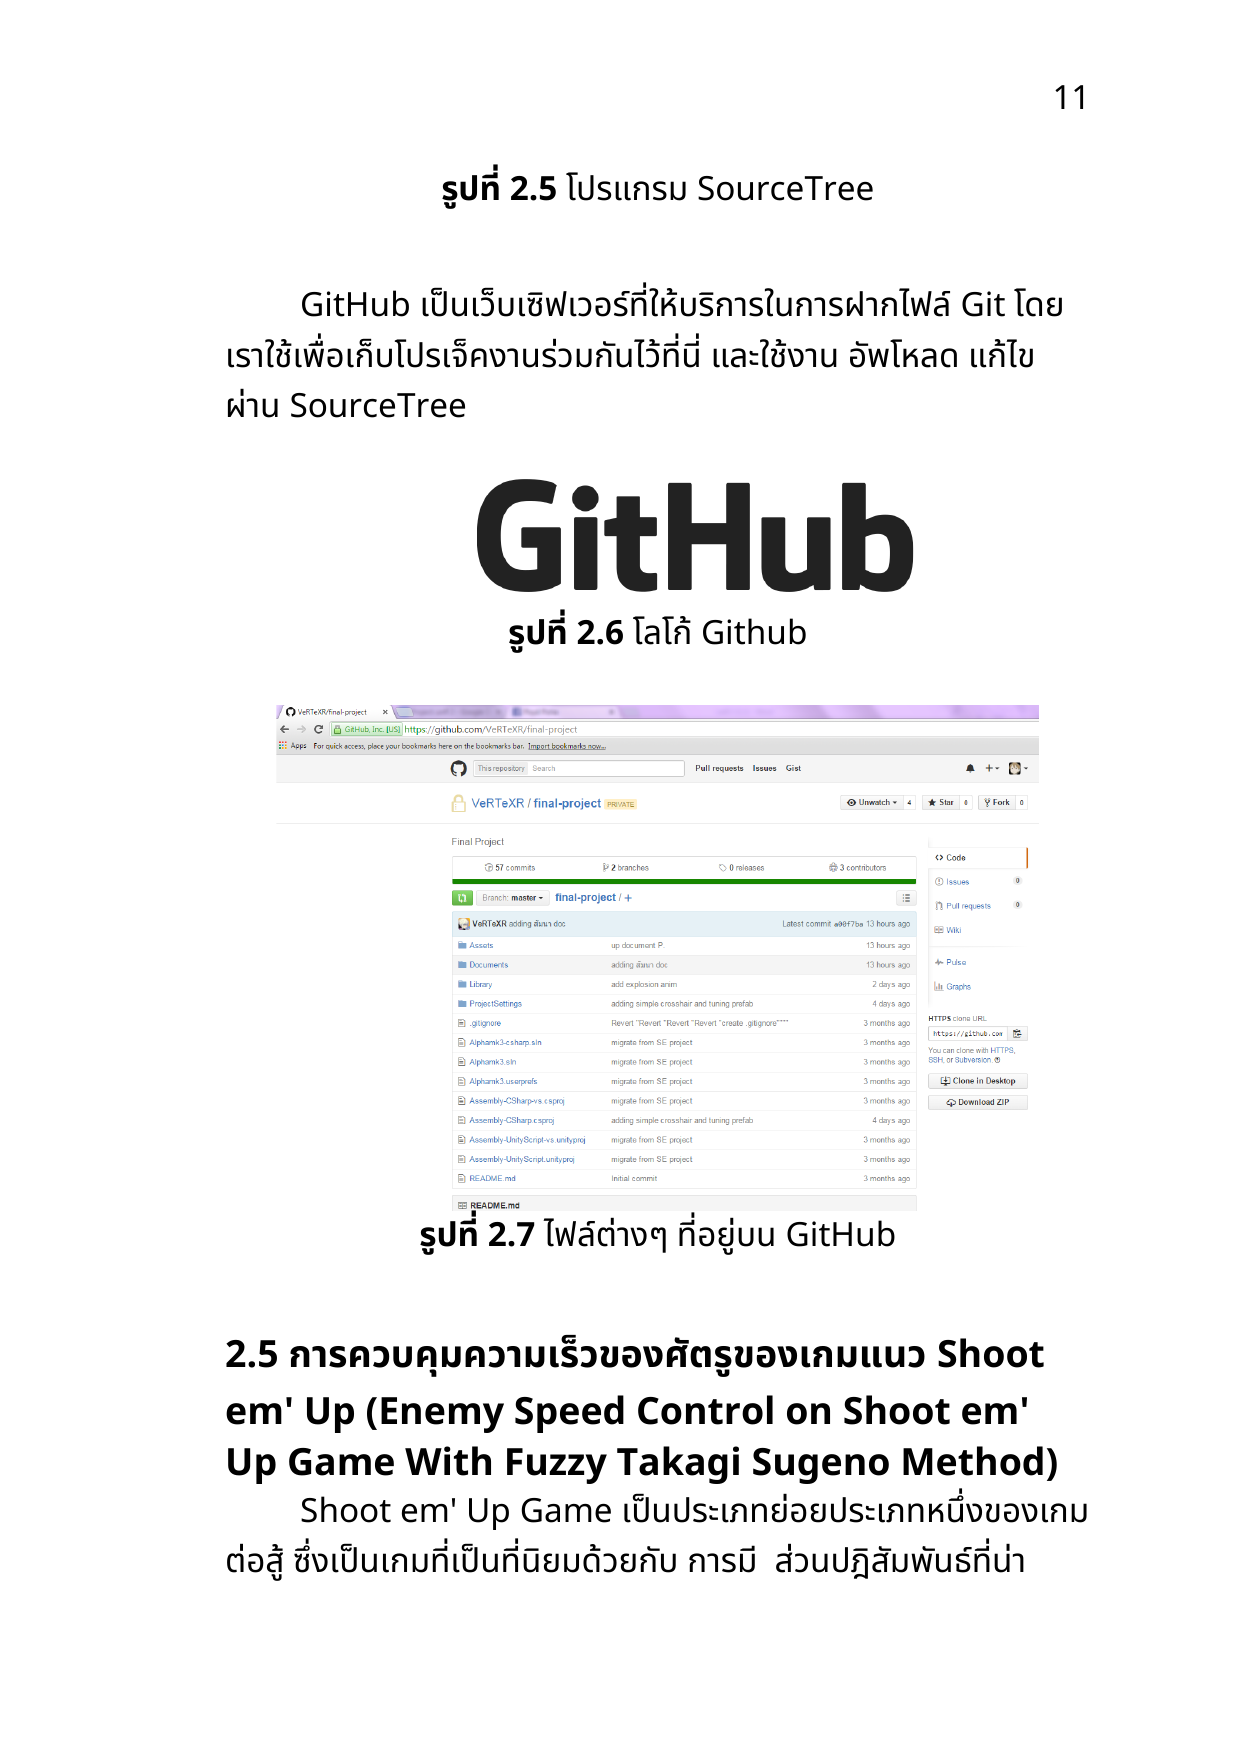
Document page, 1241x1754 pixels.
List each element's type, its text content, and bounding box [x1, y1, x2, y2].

picture [276, 705, 1039, 1211]
text 2.5 การควบคุมความเร็วของศัตรูของเกมแนว Shoot em' Up (Enemy Speed Control on Shoot em' Up Game With Fuzzy Takagi Sugeno Method) [225, 1327, 1090, 1486]
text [225, 1486, 1090, 1587]
picture [477, 478, 914, 593]
text รูปที่ 2.6 โลโก้ Github [225, 609, 1090, 659]
text GitHub เป็นเว็บเซิฟเวอร์ที่ให้บริการในการฝากไฟล์ Git โดยเราใช้เพื่อเก็บโปรเจ็คงานร่วมกันไว้ที่นี่ และใช้งาน อัพโหลด แก้ไขผ่าน SourceTree [225, 281, 1090, 433]
text รูปที่ 2.5 โปรแกรม SourceTree [225, 164, 1090, 215]
text รูปที่ 2.7 ไฟล์ต่างๆ ที่อยู่บน GitHub [225, 1210, 1090, 1261]
